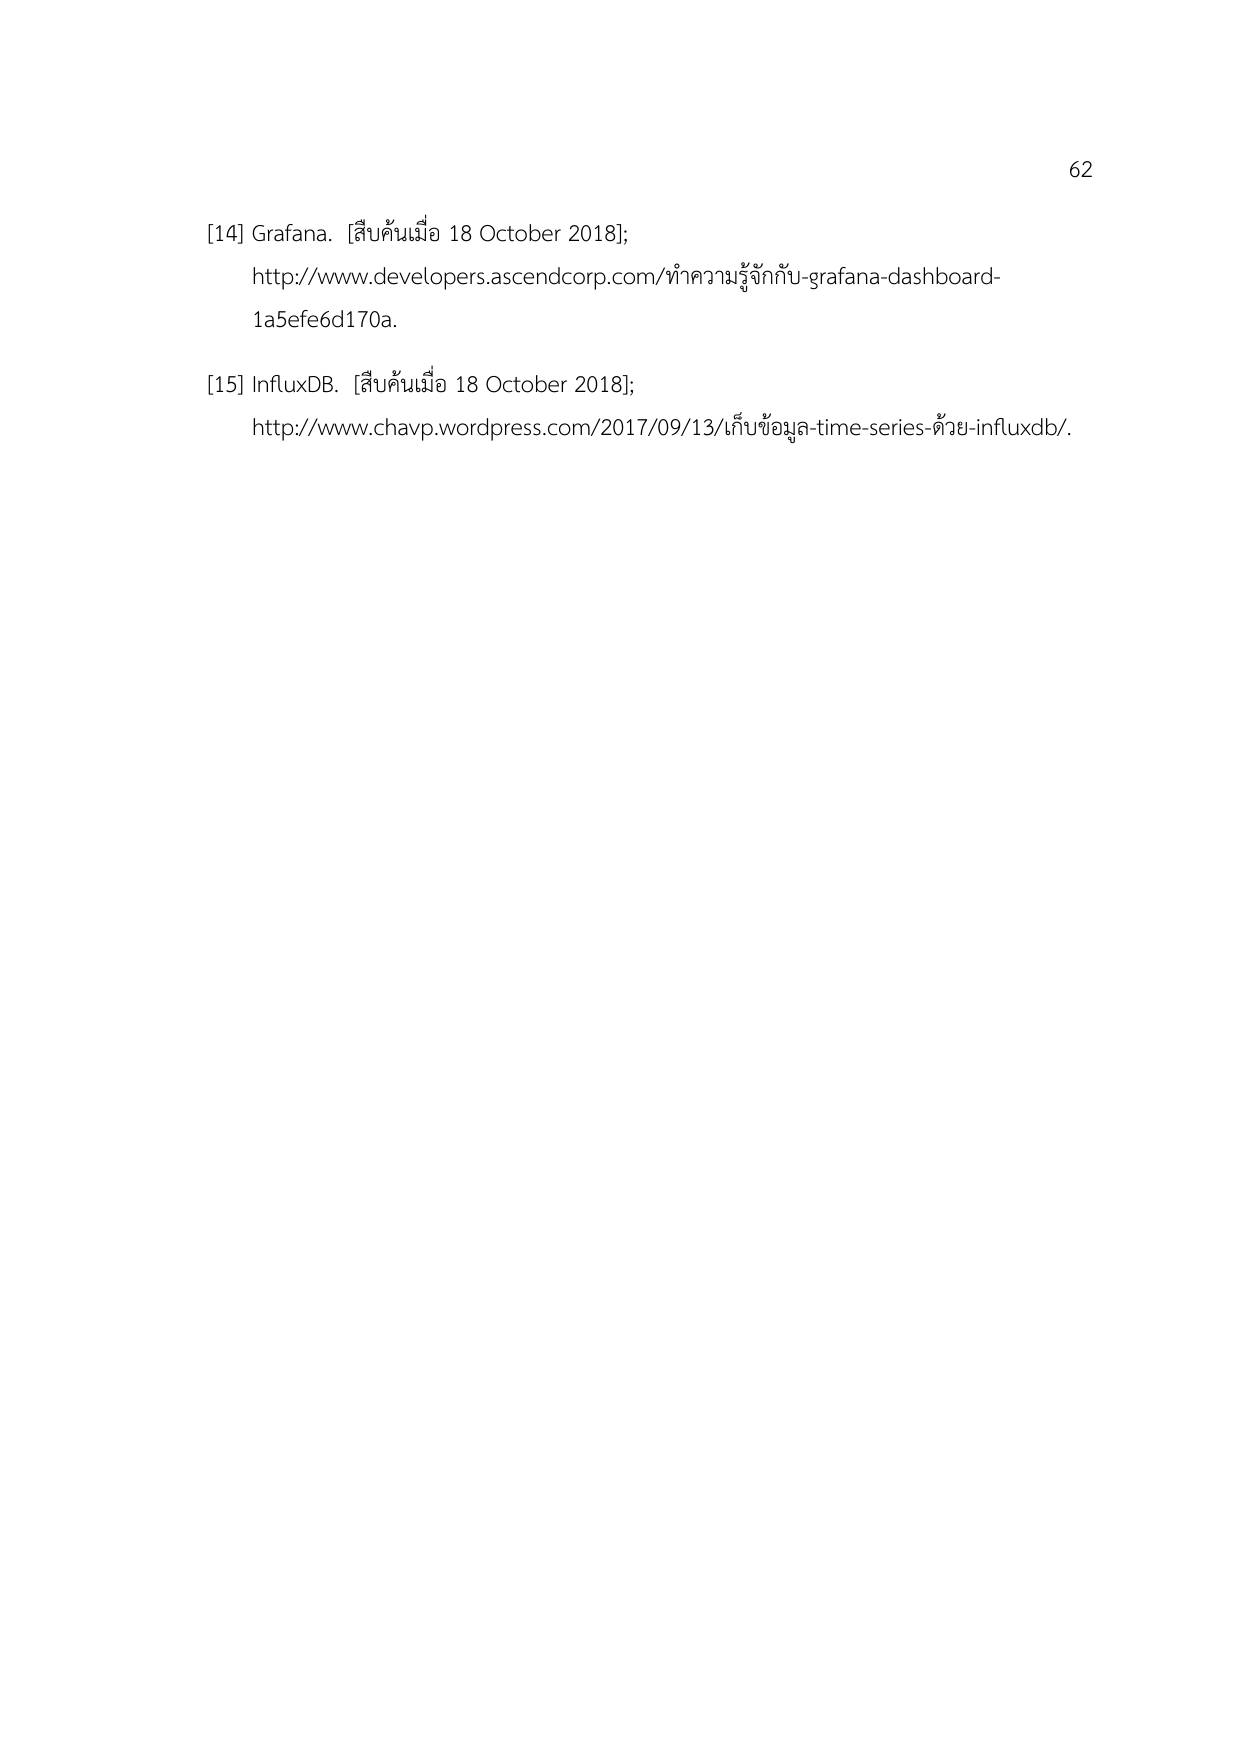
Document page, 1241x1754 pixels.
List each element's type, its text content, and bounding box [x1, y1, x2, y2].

text [14] Grafana. [สืบค้นเมื่อ 18 October 2018]; http://www.developers.ascendcorp.com/ทำความรู้จักกับ-grafana-dashboard-1a5efe6d170a. [207, 212, 1092, 336]
text [15] InfluxDB. [สืบค้นเมื่อ 18 October 2018]; http://www.chavp.wordpress.com/2017/09/13/เก็บข้อมูล-time-series-ด้วย-influxdb/. [207, 363, 1092, 444]
